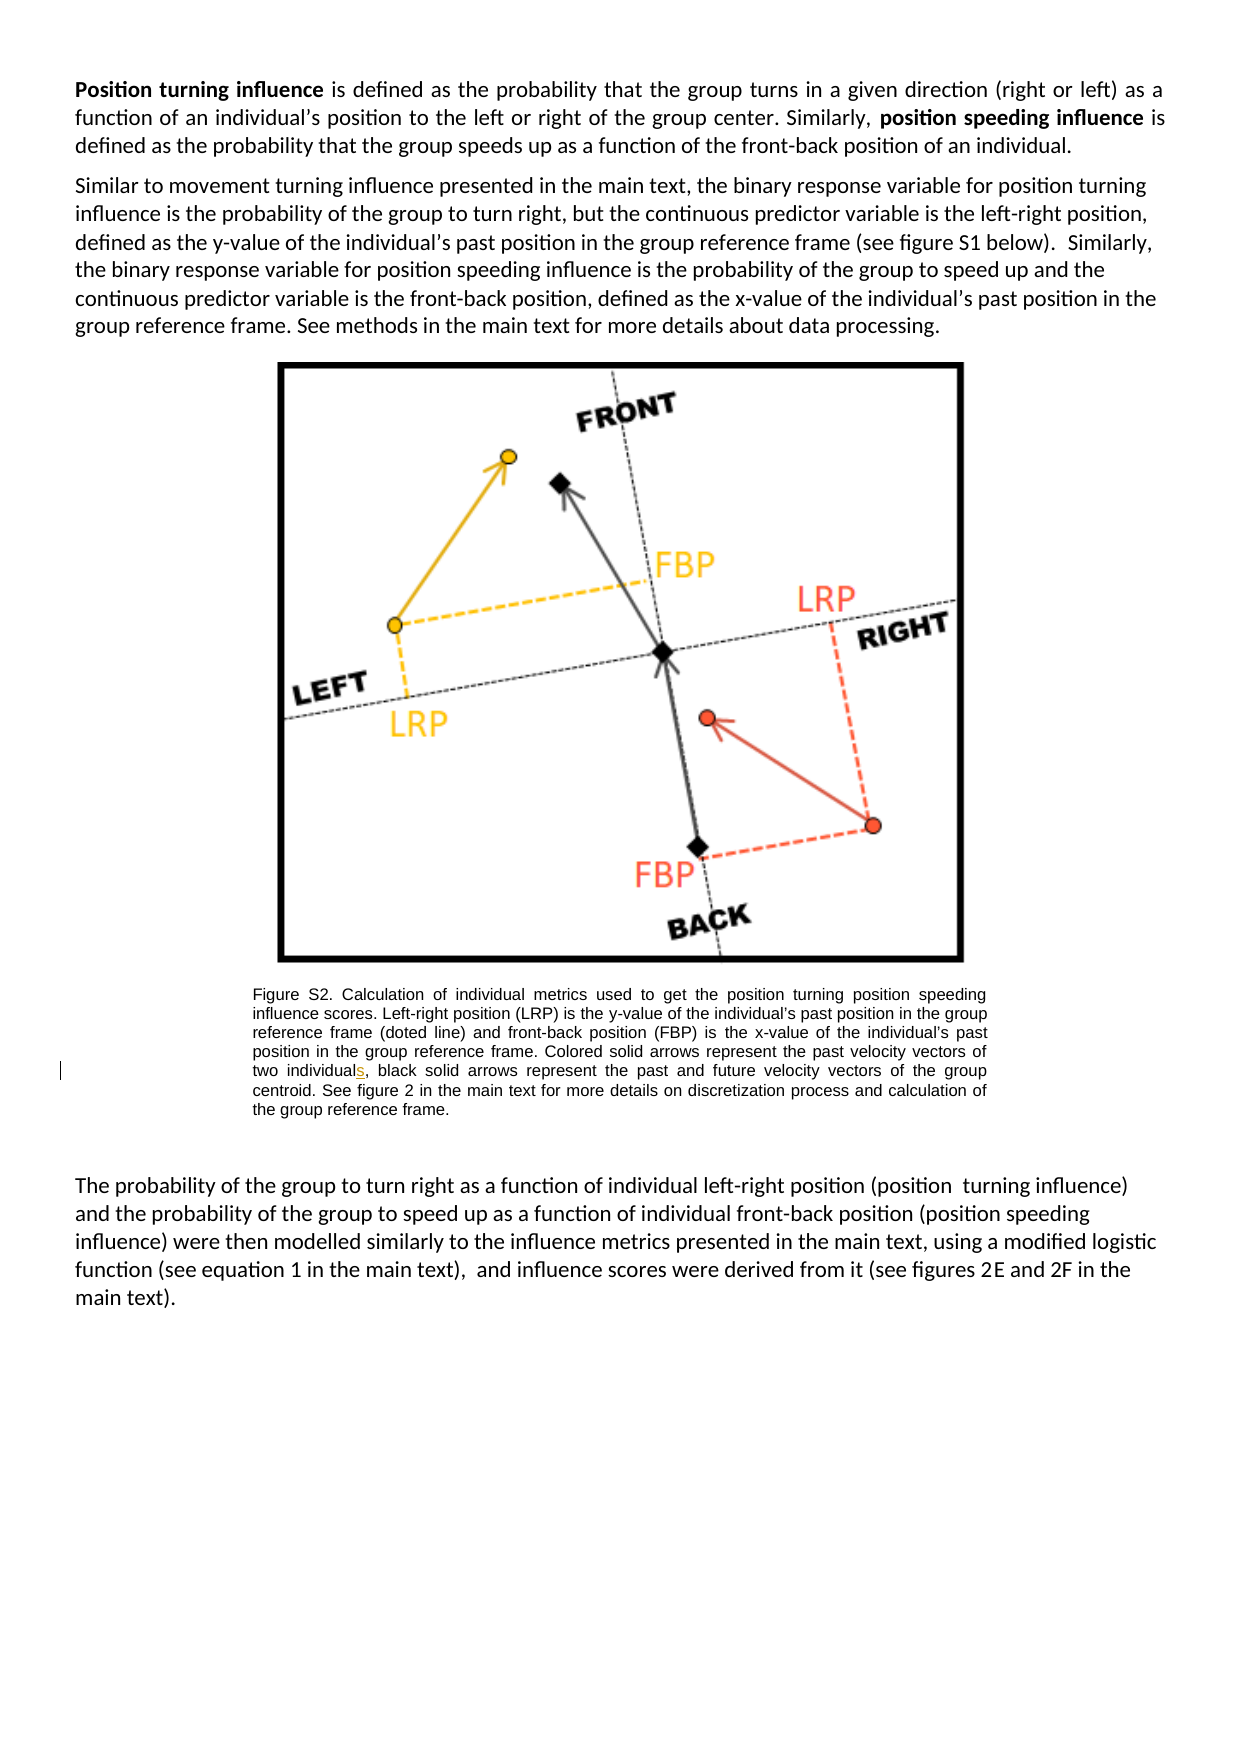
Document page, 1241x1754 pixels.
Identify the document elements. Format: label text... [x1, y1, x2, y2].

picture [272, 362, 969, 968]
text Similar to movement turning influence presented in the main text, the binary response variable for position turning influence is the probability of the group to turn right, but the continuous predictor variable is the left-right position, defined as the y-value of the individual’s past position in the group reference frame (see figure S1 below). Similarly, the binary response variable for position speeding influence is the probability of the group to speed up and the continuous predictor variable is the front-back position, defined as the x-value of the individual’s past position in the group reference frame. See methods in the main text for more details about data processing. [75, 172, 1165, 340]
text The probability of the group to turn right as a function of individual left-right position (position turning influence) and the probability of the group to speed up as a function of individual front-back position (position speeding influence) were then modelled similarly to the influence metrics presented in the main text, using a modified logistic function (see equation 1 in the main text), and influence scores were derived from it (see figures 2E and 2F in the main text). [75, 1171, 1165, 1311]
text Position turning influence is defined as the probability that the group turns in a given direction (right or left) as a function of an individual’s position to the left or right of the group center. Similarly, position speeding influence is defined as the probability that the group speeds up as a function of the front-back position of an individual. [75, 75, 1165, 159]
